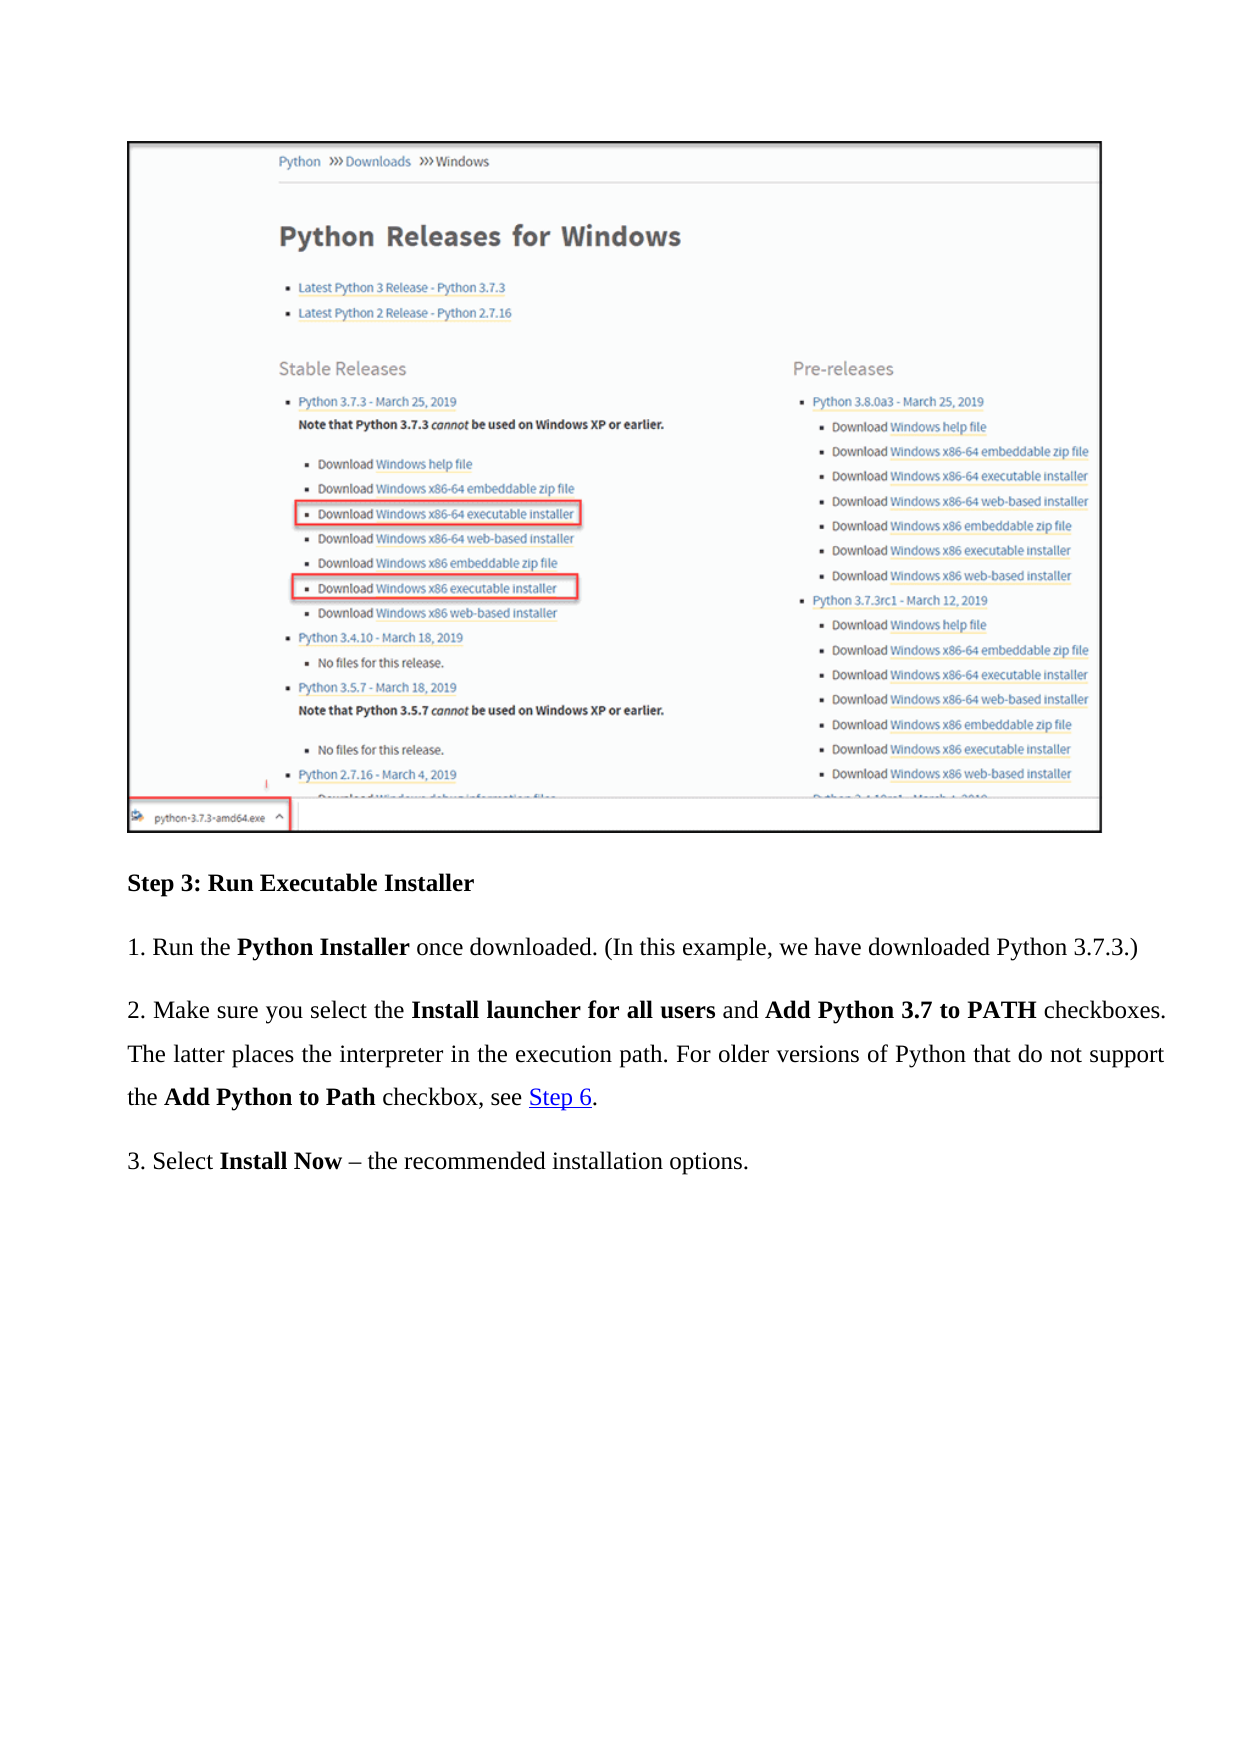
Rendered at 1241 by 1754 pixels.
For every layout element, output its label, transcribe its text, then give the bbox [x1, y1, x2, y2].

text 3. Select Install Now – the recommended installation options. [127, 1146, 1166, 1174]
text 1. Run the Python Installer once downloaded. (In this example, we have downloaded Python 3.7.3.) [127, 932, 1166, 960]
text Step 3: Run Executable Installer [127, 868, 1166, 896]
text 2. Make sure you select the Install launcher for all users and Add Python 3.7 to PATH checkboxes. The latter places the interpreter in the execution path. For older versions of Python that do not support the Add Python to Path checkbox, see Step 6. [127, 996, 1166, 1111]
picture [127, 141, 1103, 833]
